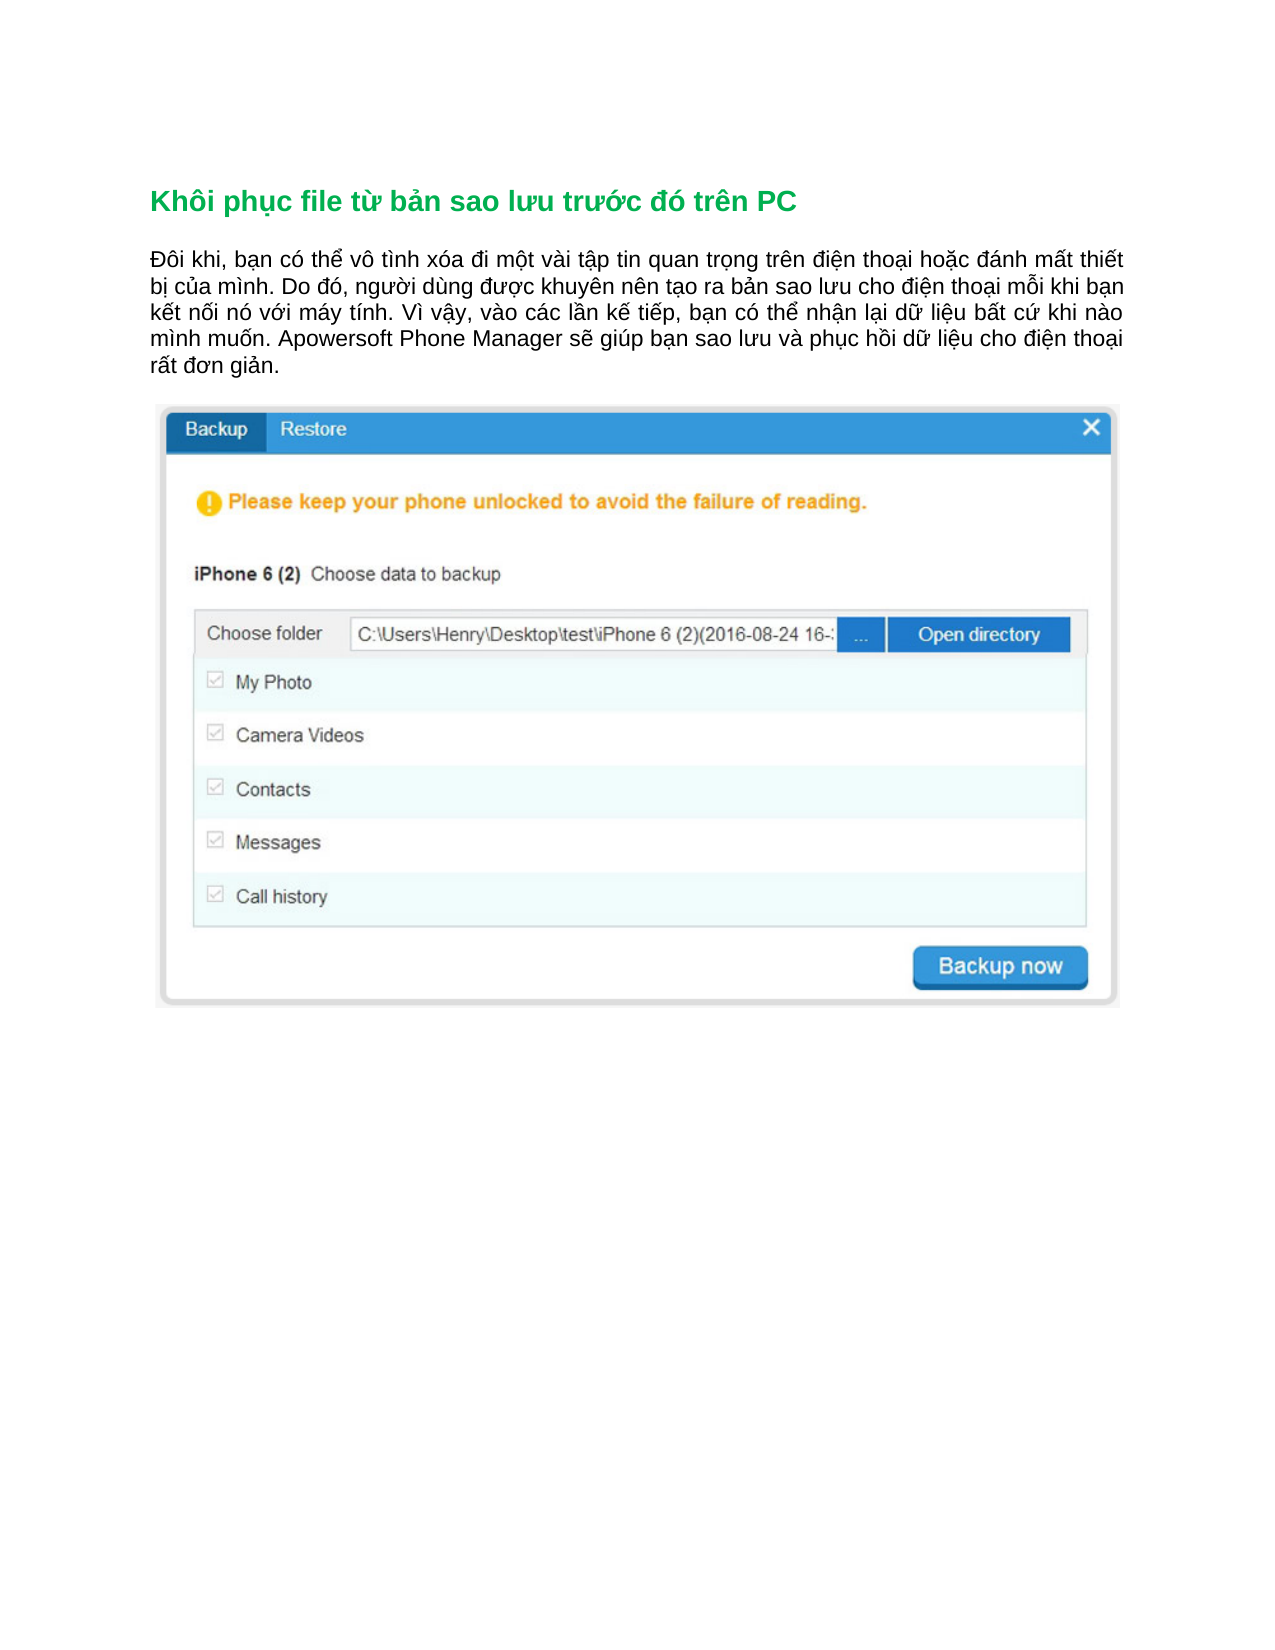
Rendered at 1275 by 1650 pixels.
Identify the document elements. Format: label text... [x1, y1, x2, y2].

picture [155, 404, 1120, 1008]
subtitle Khôi phục file từ bản sao lưu trước đó trên PC [150, 183, 1125, 217]
text Đôi khi, bạn có thể vô tình xóa đi một vài tập tin quan trọng trên điện thoại hoặc đánh mất thiết bị của mình. Do đó, người dùng được khuyên nên tạo ra bản sao lưu cho điện thoại mỗi khi bạn kết nối nó với máy tính. Vì vậy, vào các lần kế tiếp, bạn có thể nhận lại dữ liệu bất cứ khi nào mình muốn. Apowersoft Phone Manager sẽ giúp bạn sao lưu và phục hồi dữ liệu cho điện thoại rất đơn giản. [150, 246, 1125, 378]
